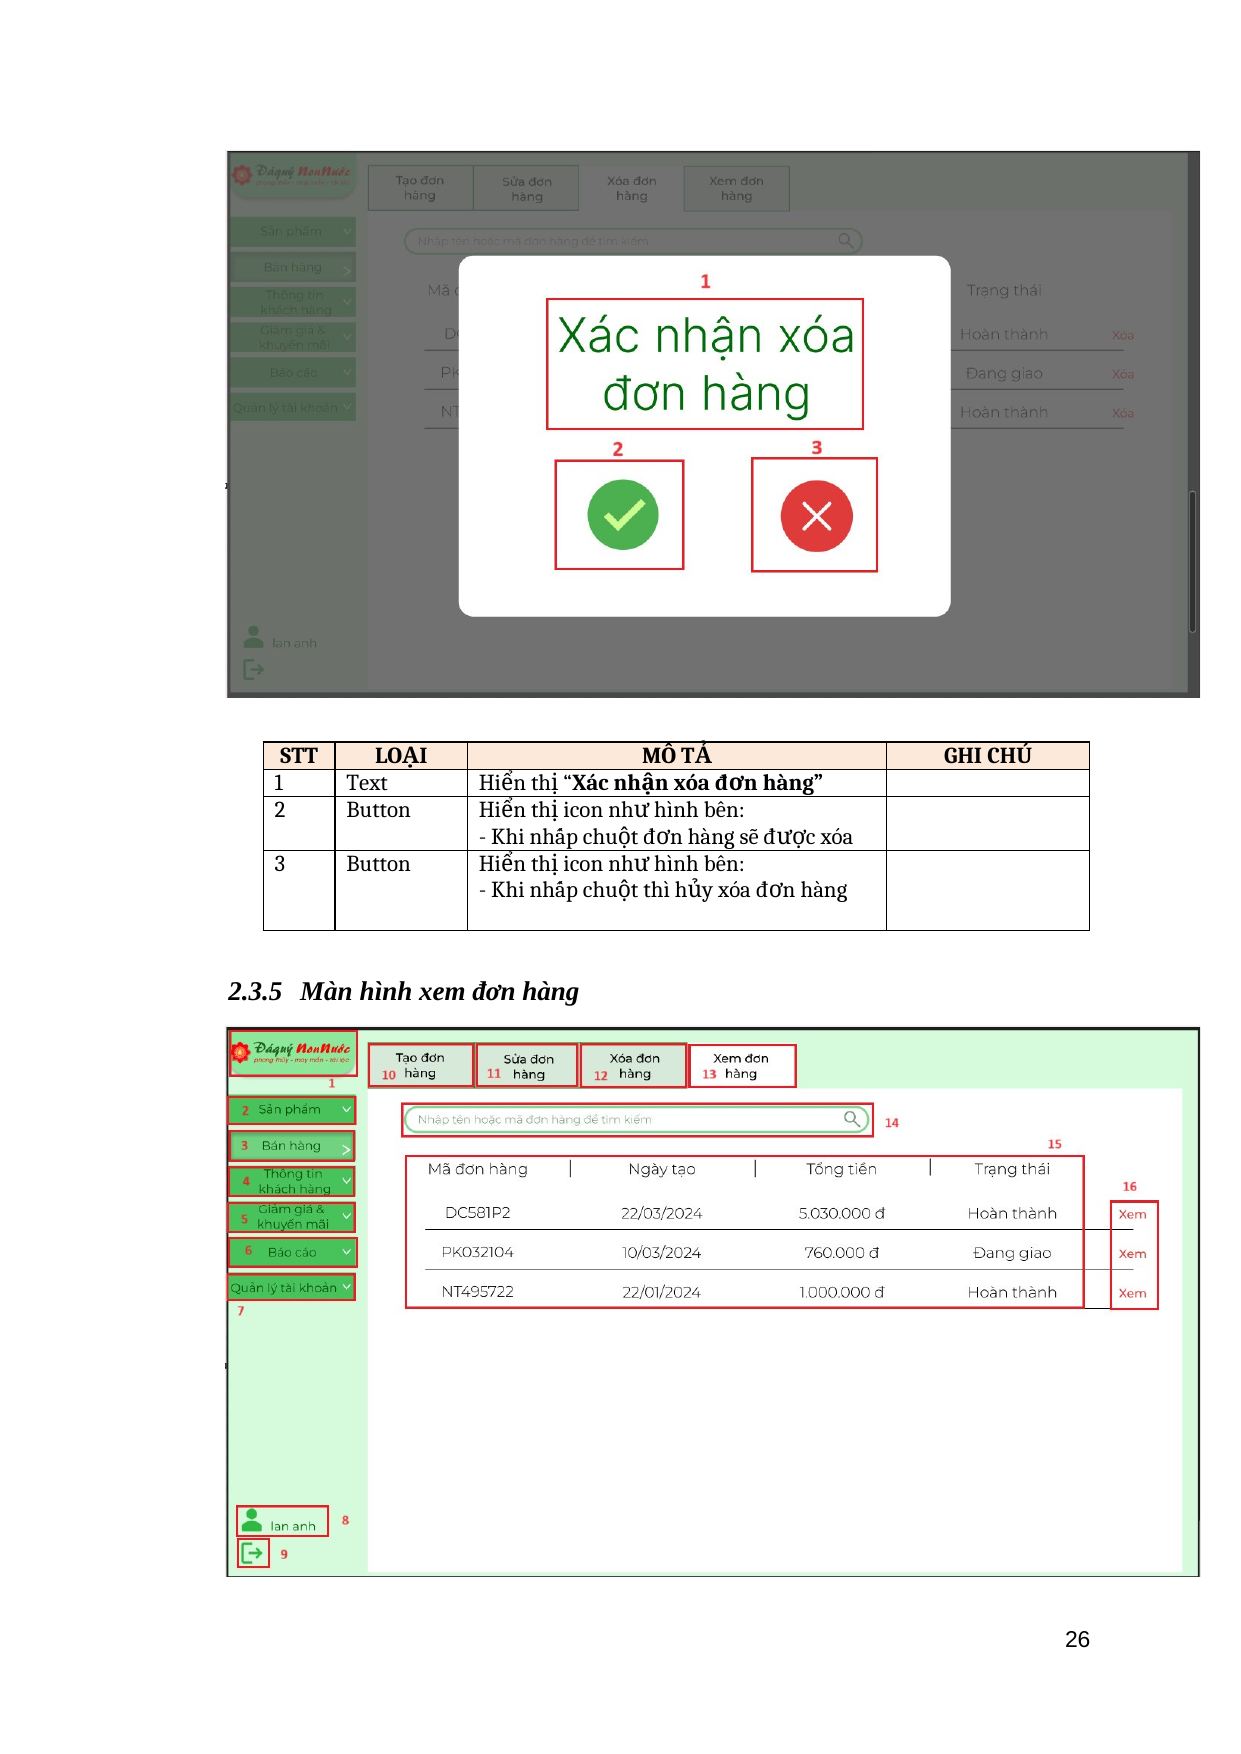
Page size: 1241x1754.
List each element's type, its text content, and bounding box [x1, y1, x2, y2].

list Màn hình xem đơn hàng [228, 975, 1090, 1006]
table_cell 1 [264, 770, 334, 796]
table_cell 2 [264, 797, 334, 850]
table_header STT [264, 743, 334, 769]
picture [225, 150, 1200, 698]
table_header LOẠI [336, 743, 467, 769]
table_header MÔ TẢ [468, 743, 886, 769]
table_cell [887, 851, 1089, 930]
table_cell Hiển thị icon như hình bên: - Khi nhấp chuột đơn hàng sẽ được xóa [468, 797, 886, 850]
table_cell Hiển thị icon như hình bên: - Khi nhấp chuột thì hủy xóa đơn hàng [468, 851, 886, 930]
table_cell Button [336, 797, 467, 850]
table_cell Hiển thị “Xác nhận xóa đơn hàng” [468, 770, 886, 796]
picture [225, 1025, 1200, 1577]
table_cell 3 [264, 851, 334, 930]
table_cell Text [336, 770, 467, 796]
table_cell Button [336, 851, 467, 930]
table_cell [887, 797, 1089, 850]
table_cell [887, 770, 1089, 796]
table_header GHI CHÚ [887, 743, 1089, 769]
